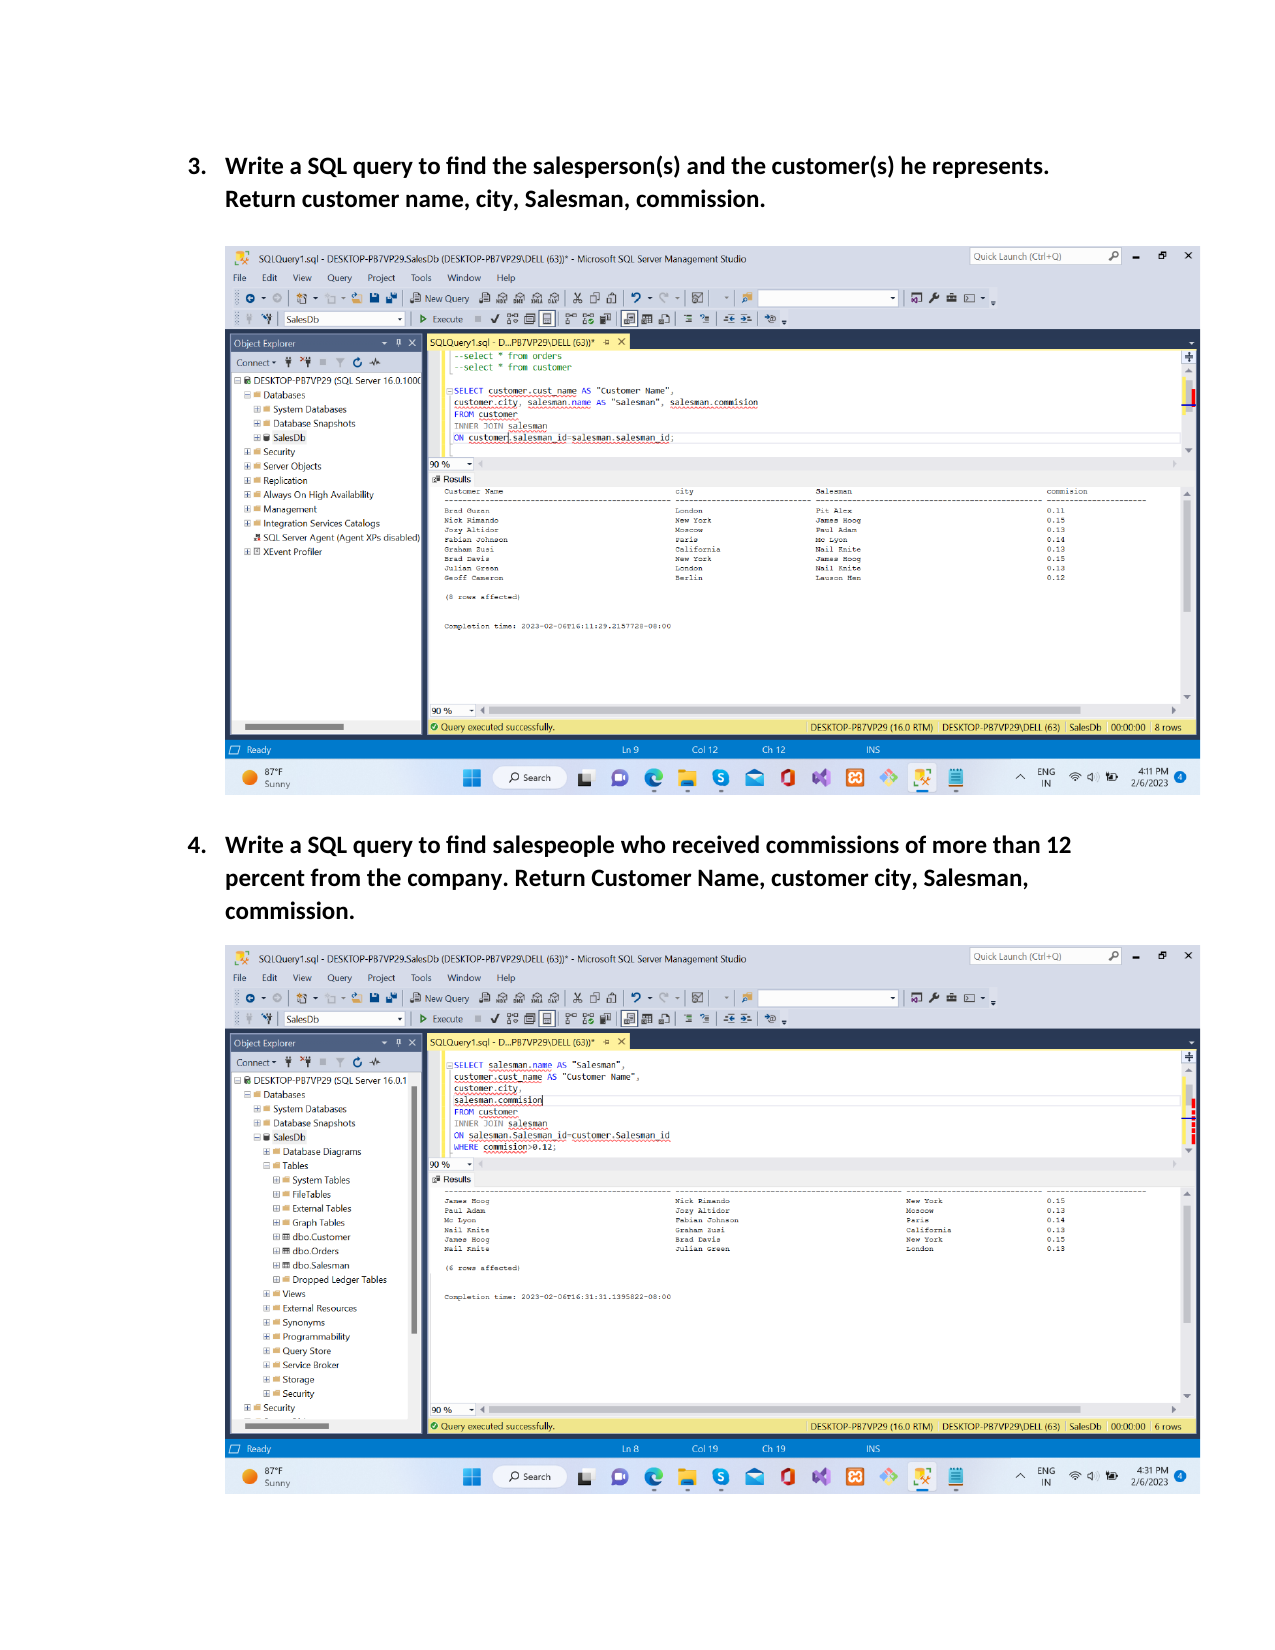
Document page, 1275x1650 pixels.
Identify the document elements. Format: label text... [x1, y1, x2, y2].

picture [225, 246, 1200, 795]
list Write a SQL query to find salespeople who received commissions of more than 12 percent from the company. Return Customer Name, customer city, Salesman, commission. [187, 830, 1125, 926]
picture [225, 945, 1200, 1494]
list Write a SQL query to find the salesperson(s) and the customer(s) he represents. Return customer name, city, Salesman, commission. [187, 150, 1125, 213]
